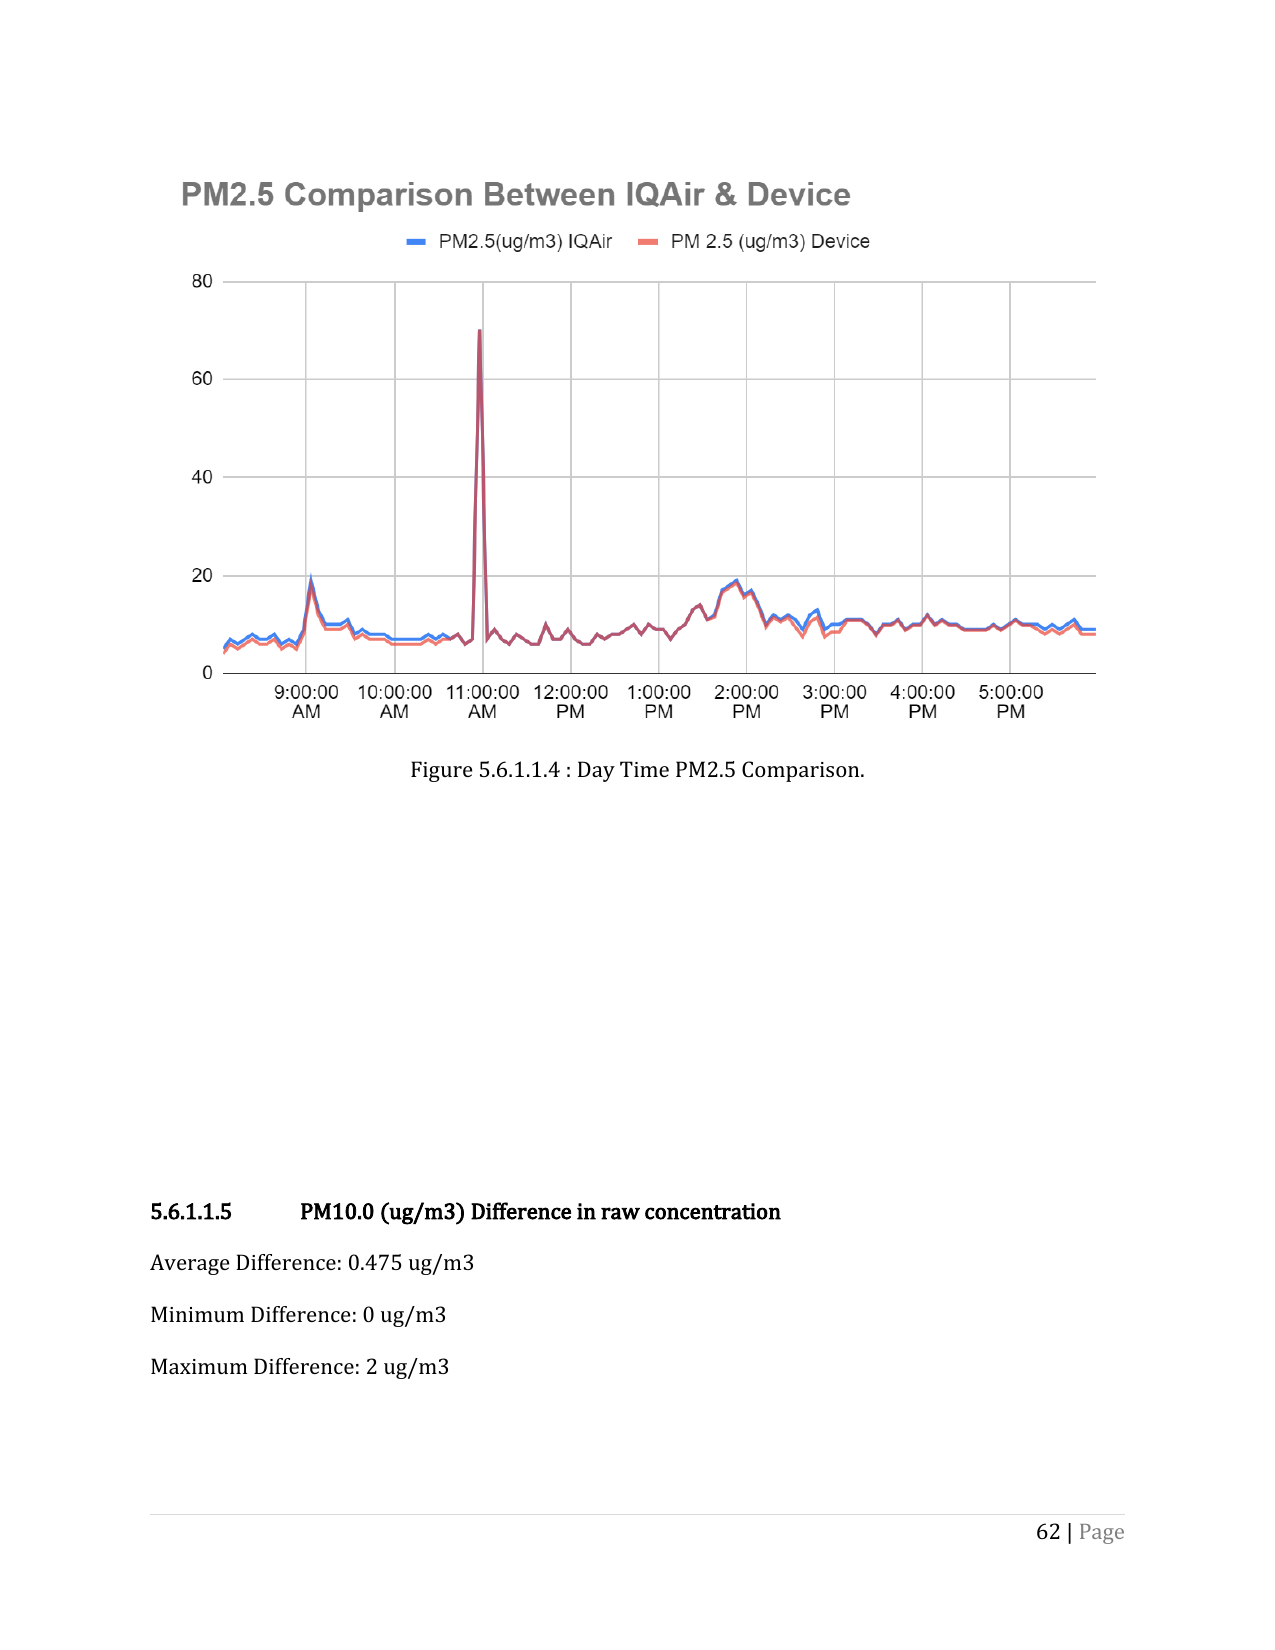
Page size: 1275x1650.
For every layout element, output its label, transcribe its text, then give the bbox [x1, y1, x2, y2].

text Minimum Difference: 0 ug/m3 [150, 1301, 1125, 1328]
subtitle 5.6.1.1.5 PM10.0 (ug/m3) Difference in raw concentration [150, 1197, 1125, 1224]
text Figure 5.6.1.1.4 : Day Time PM2.5 Comparison. [150, 752, 1125, 783]
text Maximum Difference: 2 ug/m3 [150, 1353, 1125, 1379]
picture [150, 150, 1125, 752]
text Average Difference: 0.475 ug/m3 [150, 1249, 1125, 1276]
